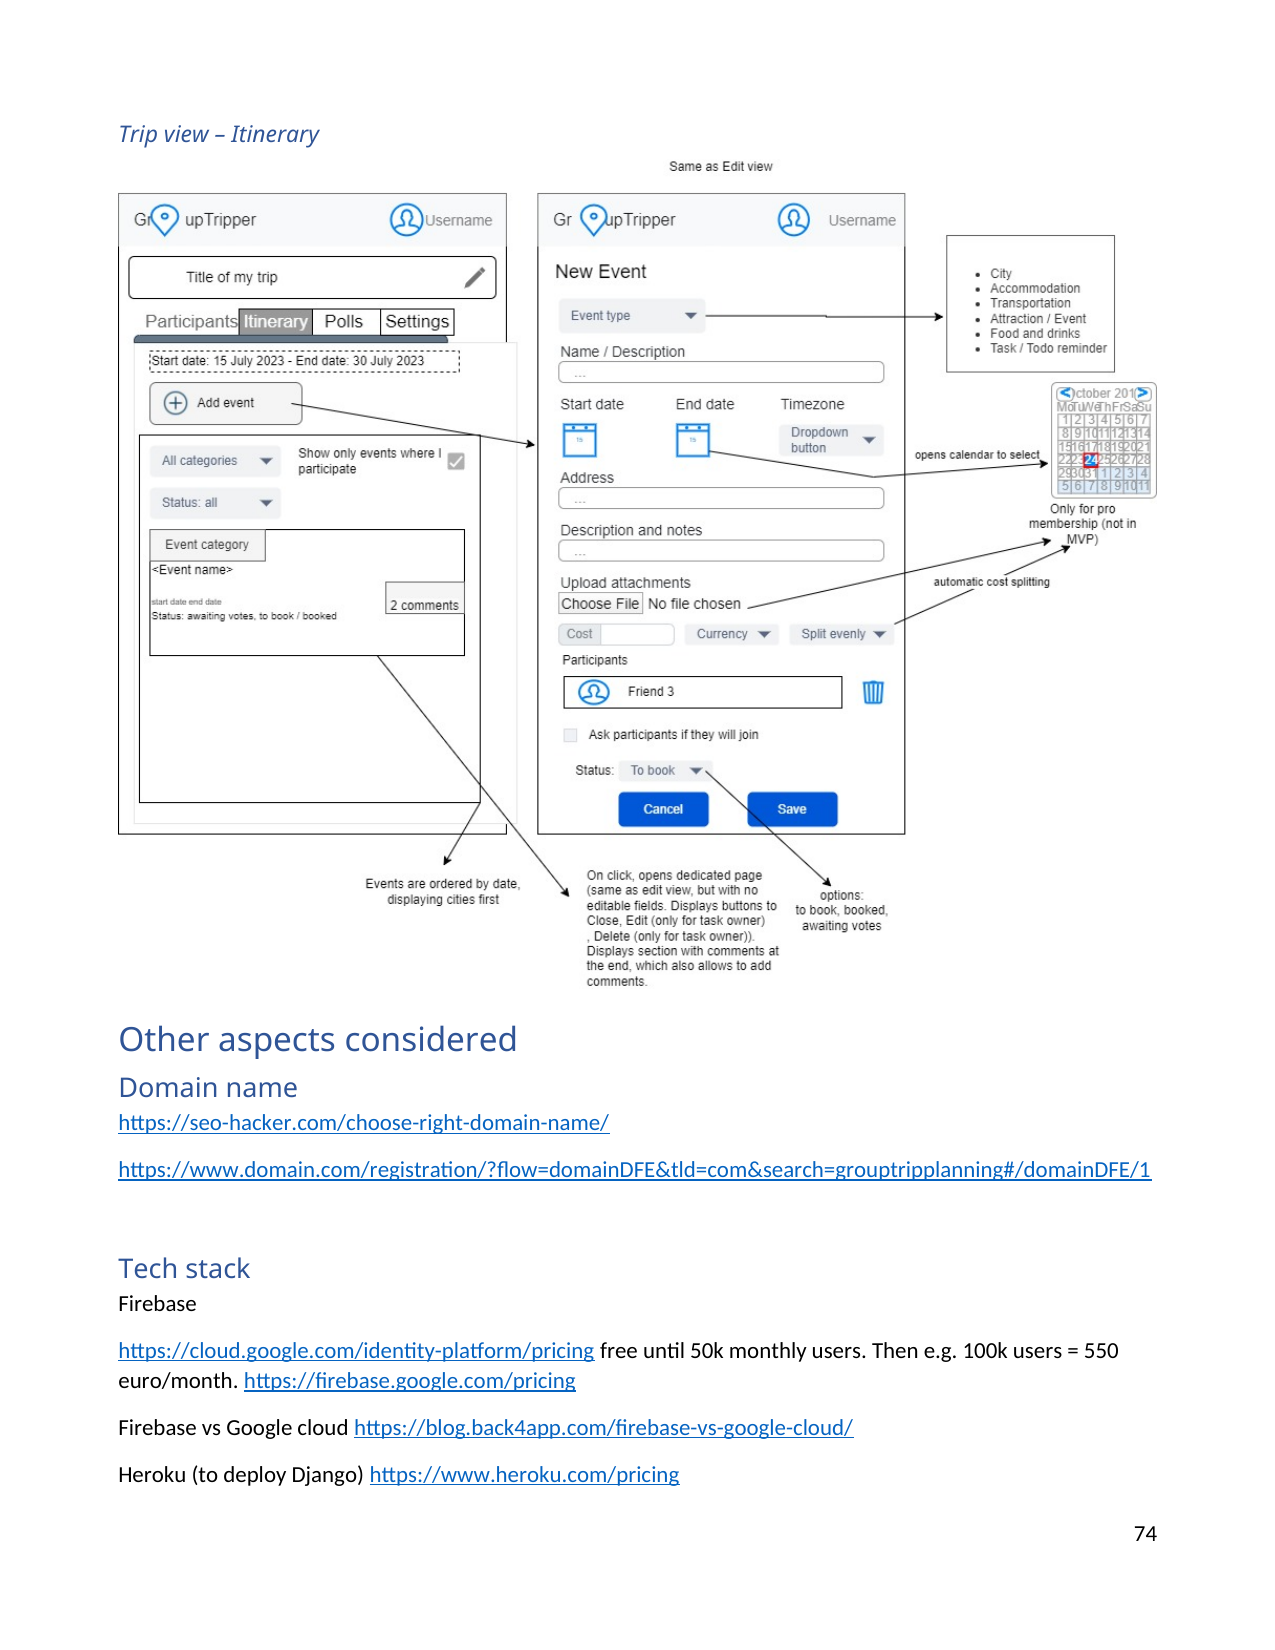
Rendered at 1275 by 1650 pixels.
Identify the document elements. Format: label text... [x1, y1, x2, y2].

subtitle Domain name [118, 1069, 1157, 1106]
subtitle Other aspects considered [118, 1016, 1157, 1061]
picture [118, 151, 1157, 989]
text Heroku (to deploy Django) https://www.heroku.com/pricing [118, 1460, 1157, 1488]
text https://seo-hacker.com/choose-right-domain-name/ [118, 1108, 1157, 1136]
subtitle Tech stack [118, 1249, 1157, 1286]
subtitle Trip view – Itinerary [118, 118, 1157, 149]
text https://cloud.google.com/identity-platform/pricing free until 50k monthly users. Then e.g. 100k users = 550 euro/month. https://firebase.google.com/pricing [118, 1336, 1157, 1394]
text Firebase vs Google cloud https://blog.back4app.com/firebase-vs-google-cloud/ [118, 1413, 1157, 1441]
text https://www.domain.com/registration/?flow=domainDFE&tld=com&search=grouptripplanning#/domainDFE/1 [118, 1155, 1157, 1183]
text Firebase [118, 1289, 1157, 1317]
